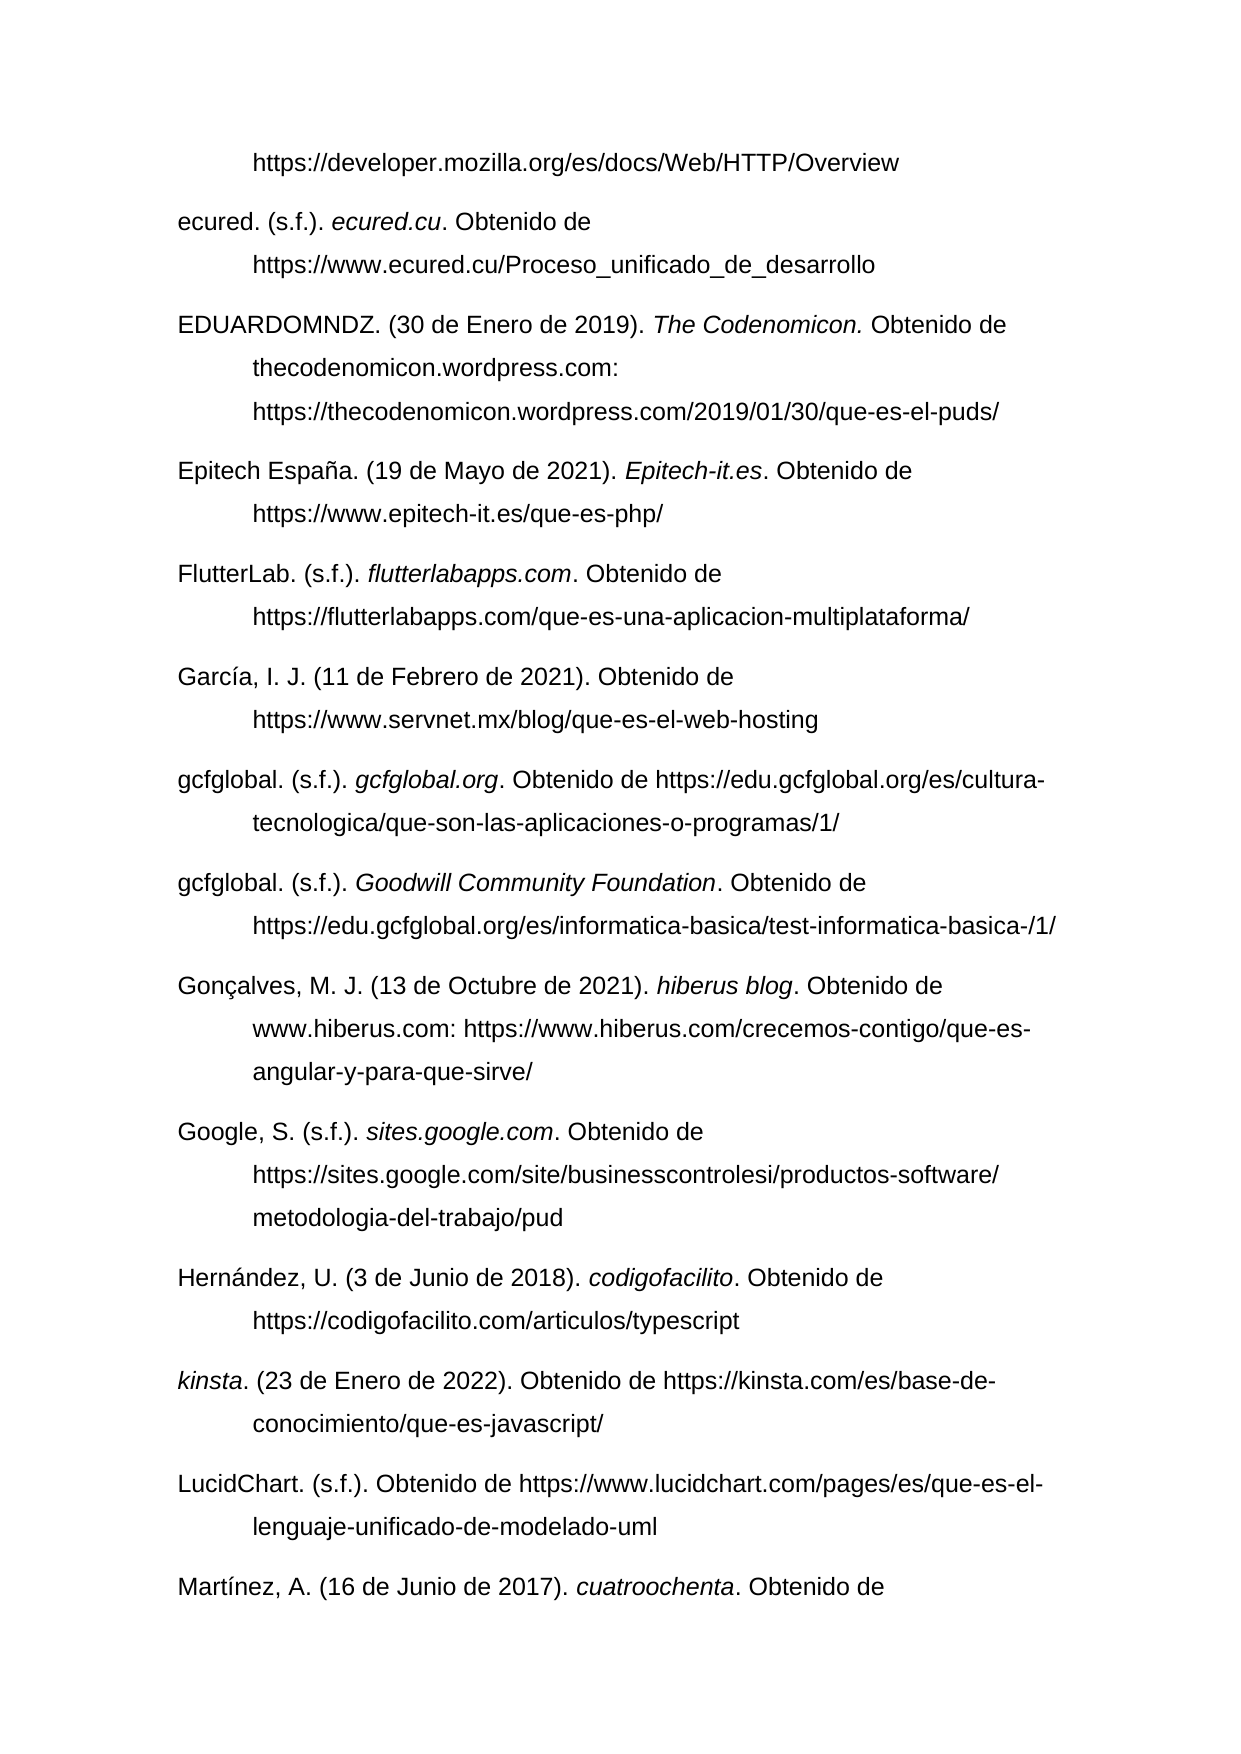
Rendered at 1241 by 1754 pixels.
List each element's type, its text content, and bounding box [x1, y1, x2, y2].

text García, I. J. (11 de Febrero de 2021). Obtenido de https://www.servnet.mx/blog/que-es-el-web-hosting [177, 662, 1063, 734]
text gcfglobal. (s.f.). gcfglobal.org. Obtenido de https://edu.gcfglobal.org/es/cultura-tecnologica/que-son-las-aplicaciones-o-programas/1/ [177, 765, 1063, 837]
text Google, S. (s.f.). sites.google.com. Obtenido de https://sites.google.com/site/businesscontrolesi/productos-software/metodologia-del-trabajo/pud [177, 1117, 1063, 1232]
text FlutterLab. (s.f.). flutterlabapps.com. Obtenido de https://flutterlabapps.com/que-es-una-aplicacion-multiplataforma/ [177, 559, 1063, 631]
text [177, 148, 1063, 176]
text Gonçalves, M. J. (13 de Octubre de 2021). hiberus blog. Obtenido de www.hiberus.com: https://www.hiberus.com/crecemos-contigo/que-es-angular-y-para-que-sirve/ [177, 971, 1063, 1086]
text LucidChart. (s.f.). Obtenido de https://www.lucidchart.com/pages/es/que-es-el-lenguaje-unificado-de-modelado-uml [177, 1469, 1063, 1541]
text kinsta. (23 de Enero de 2022). Obtenido de https://kinsta.com/es/base-de-conocimiento/que-es-javascript/ [177, 1366, 1063, 1438]
text EDUARDOMNDZ. (30 de Enero de 2019). The Codenomicon. Obtenido de thecodenomicon.wordpress.com: https://thecodenomicon.wordpress.com/2019/01/30/que-es-el-puds/ [177, 310, 1063, 425]
text Epitech España. (19 de Mayo de 2021). Epitech-it.es. Obtenido de https://www.epitech-it.es/que-es-php/ [177, 456, 1063, 528]
text ecured. (s.f.). ecured.cu. Obtenido de https://www.ecured.cu/Proceso_unificado_de_desarrollo [177, 207, 1063, 279]
text Hernández, U. (3 de Junio de 2018). codigofacilito. Obtenido de https://codigofacilito.com/articulos/typescript [177, 1263, 1063, 1335]
text gcfglobal. (s.f.). Goodwill Community Foundation. Obtenido de https://edu.gcfglobal.org/es/informatica-basica/test-informatica-basica-/1/ [177, 868, 1063, 940]
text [177, 1572, 1063, 1601]
